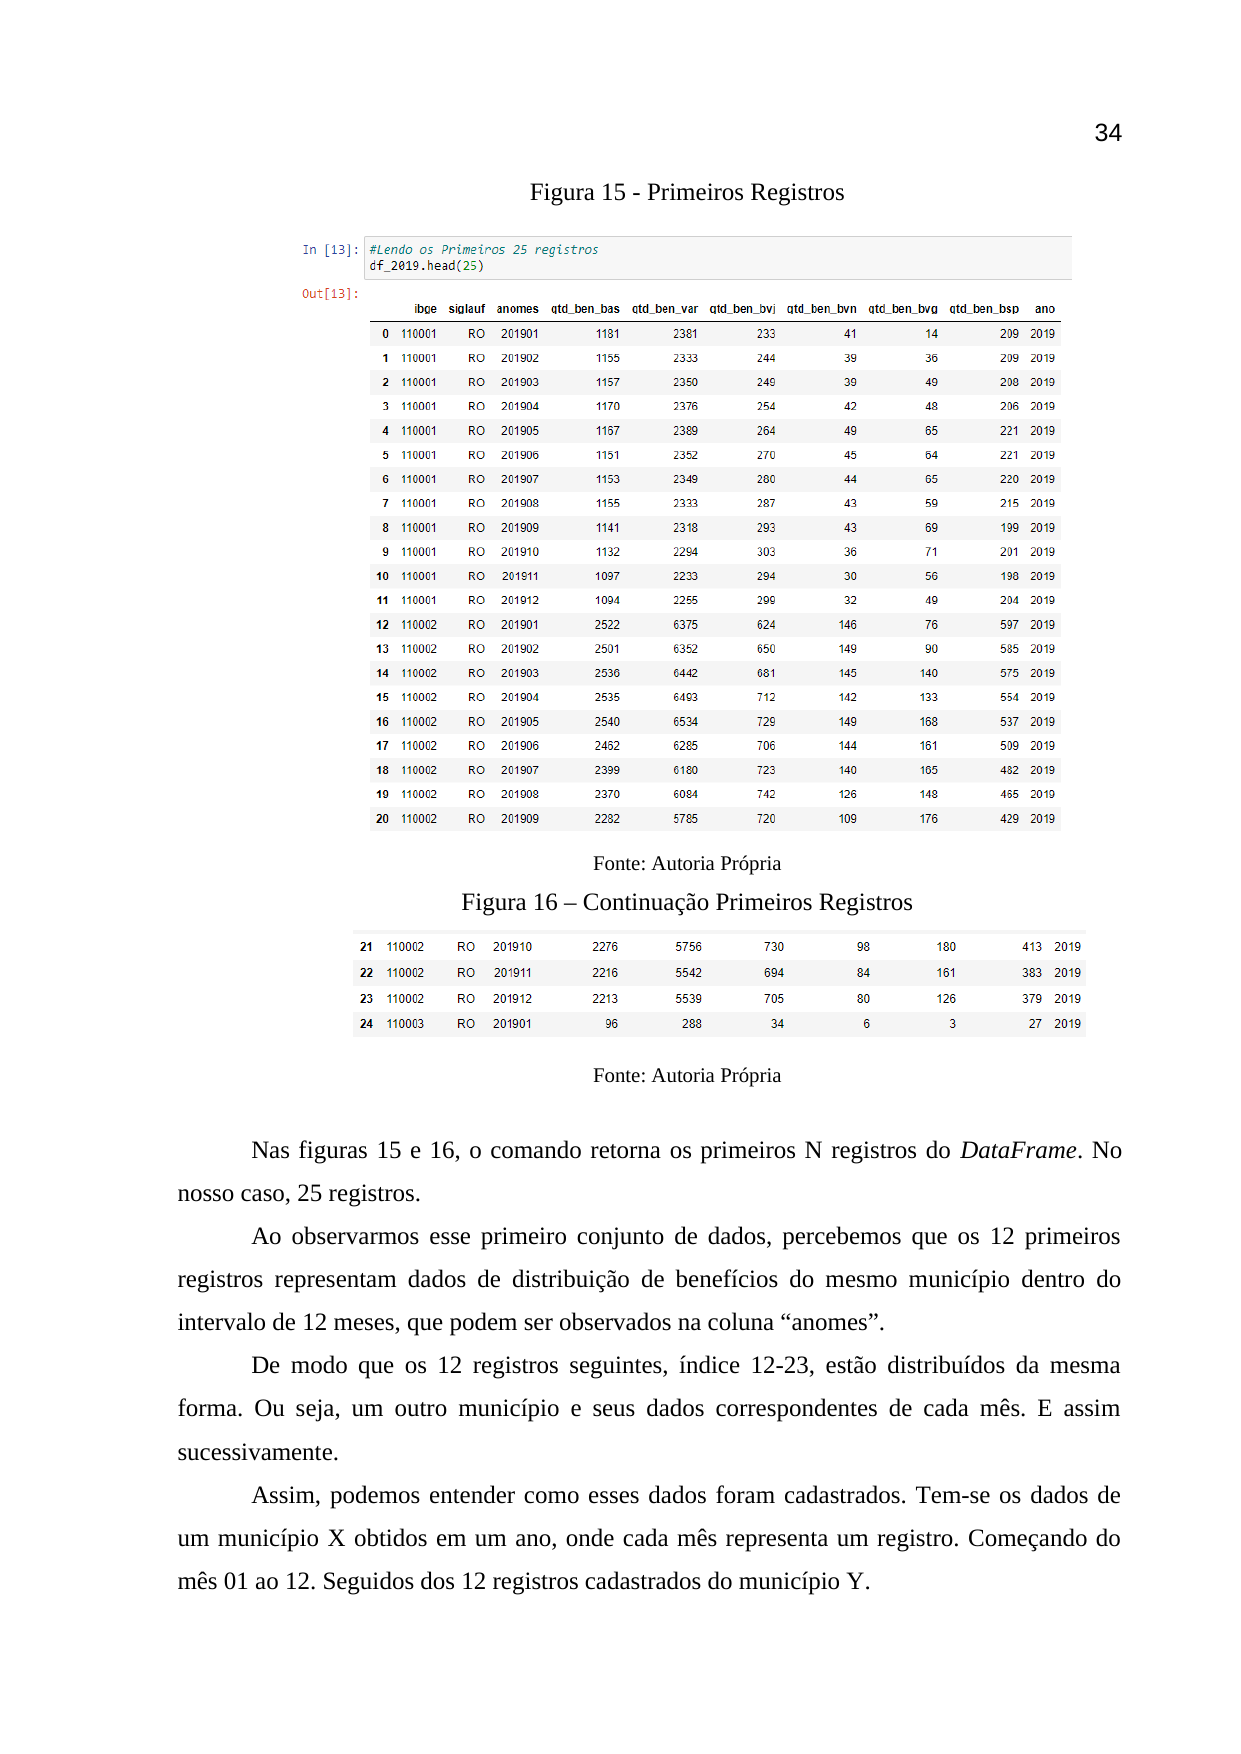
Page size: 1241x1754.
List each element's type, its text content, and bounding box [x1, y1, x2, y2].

text Assim, podemos entender como esses dados foram cadastrados. Tem-se os dados de um município X obtidos em um ano, onde cada mês representa um registro. Começando do mês 01 ao 12. Seguidos dos 12 registros cadastrados do município Y. [177, 1480, 1122, 1595]
picture [297, 220, 1072, 835]
picture [276, 930, 1099, 1049]
text Figura 16 – Continuação Primeiros Registros [252, 887, 1122, 916]
text Nas figuras 15 e 16, o comando retorna os primeiros N registros do DataFrame. No nosso caso, 25 registros. [177, 1135, 1122, 1207]
text Ao observarmos esse primeiro conjunto de dados, percebemos que os 12 primeiros registros representam dados de distribuição de benefícios do mesmo município dentro do intervalo de 12 meses, que podem ser observados na coluna “anomes”. [177, 1221, 1122, 1336]
text Fonte: Autoria Própria [252, 1063, 1122, 1087]
text De modo que os 12 registros seguintes, índice 12-23, estão distribuídos da mesma forma. Ou seja, um outro município e seus dados correspondentes de cada mês. E assim sucessivamente. [177, 1350, 1122, 1465]
